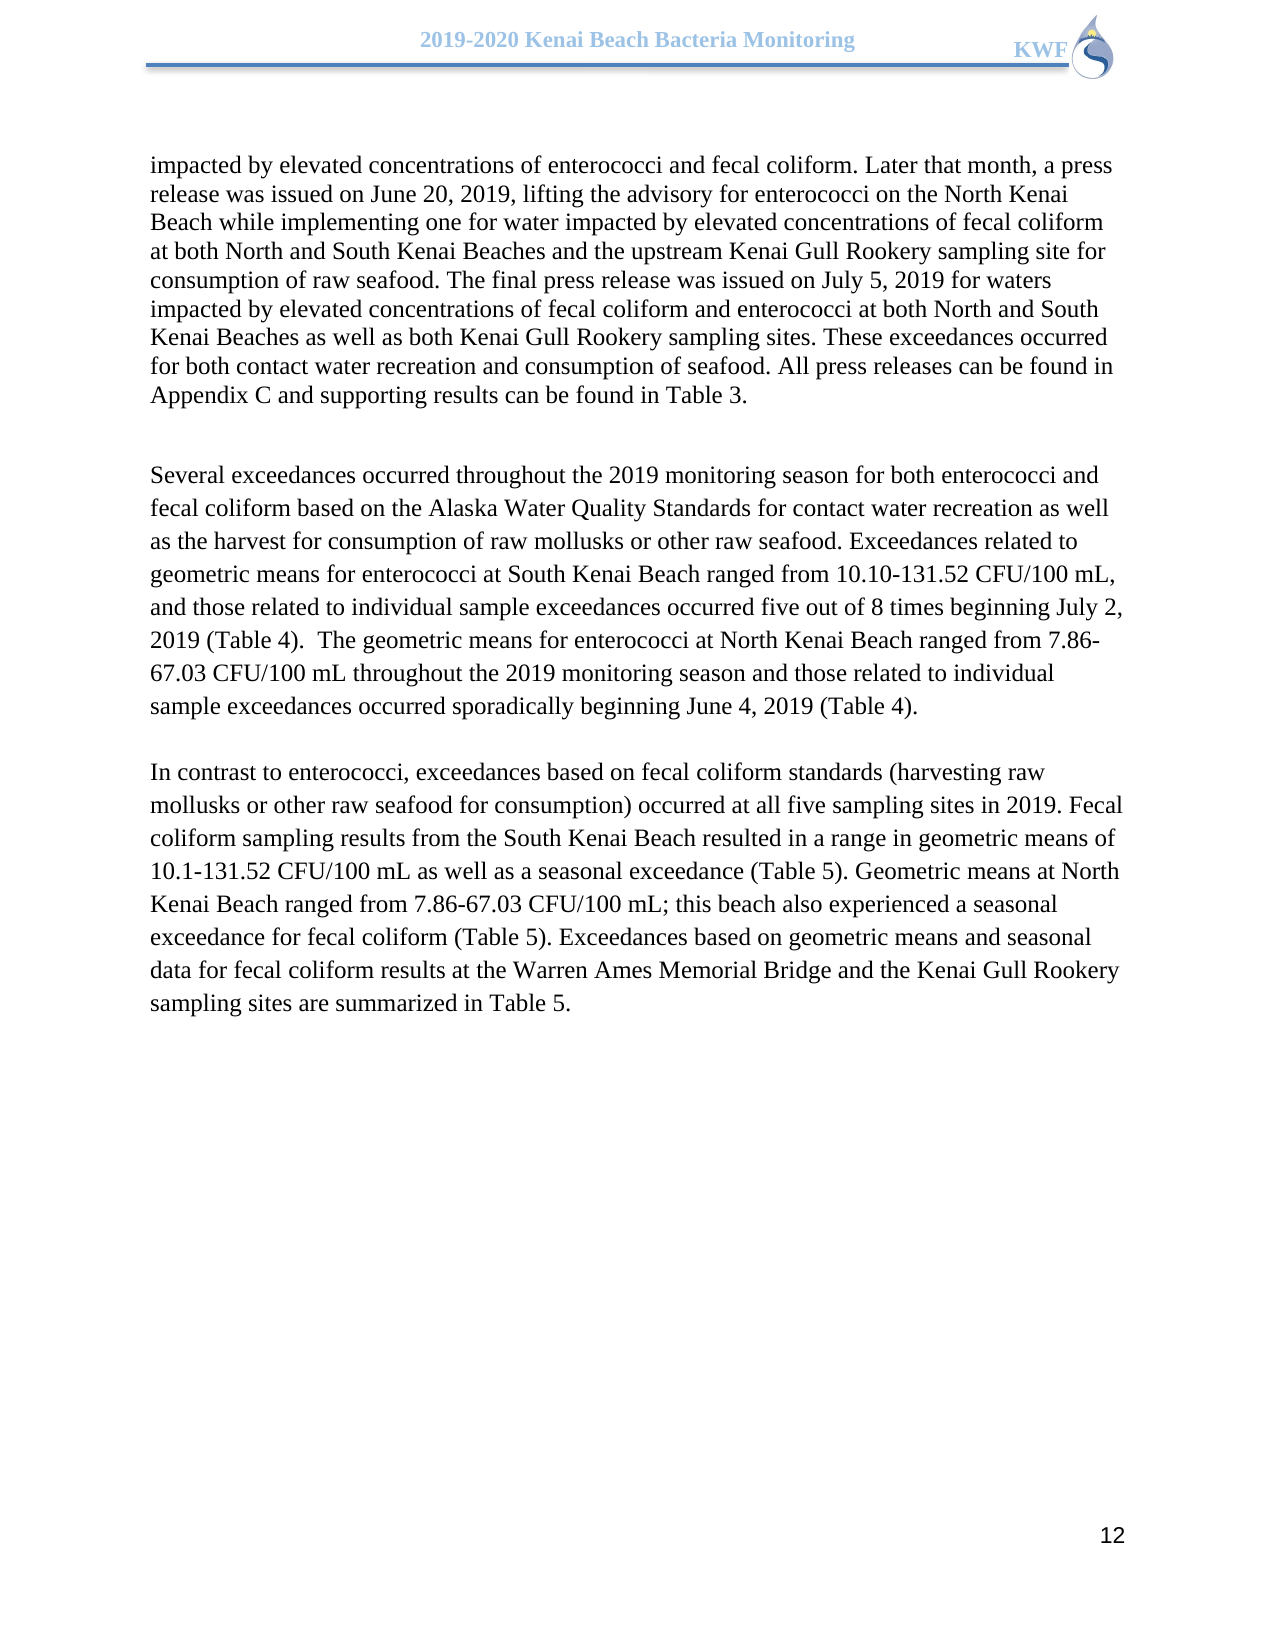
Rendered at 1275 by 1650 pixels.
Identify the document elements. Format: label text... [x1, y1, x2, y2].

text Several exceedances occurred throughout the 2019 monitoring season for both enterococci and fecal coliform based on the Alaska Water Quality Standards for contact water recreation as well as the harvest for consumption of raw mollusks or other raw seafood. Exceedances related to geometric means for enterococci at South Kenai Beach ranged from 10.10-131.52 CFU/100 mL, and those related to individual sample exceedances occurred five out of 8 times beginning July 2, 2019 (Table 4). The geometric means for enterococci at North Kenai Beach ranged from 7.86-67.03 CFU/100 mL throughout the 2019 monitoring season and those related to individual sample exceedances occurred sporadically beginning June 4, 2019 (Table 4). [150, 460, 1125, 720]
text In contrast to enterococci, exceedances based on fecal coliform standards (harvesting raw mollusks or other raw seafood for consumption) occurred at all five sampling sites in 2019. Fecal coliform sampling results from the South Kenai Beach resulted in a range in geometric means of 10.1-131.52 CFU/100 mL as well as a seasonal exceedance (Table 5). Geometric means at North Kenai Beach ranged from 7.86-67.03 CFU/100 mL; this beach also experienced a seasonal exceedance for fecal coliform (Table 5). Exceedances based on geometric means and seasonal data for fecal coliform results at the Warren Ames Memorial Bridge and the Kenai Gull Rookery sampling sites are summarized in Table 5. [150, 757, 1125, 1017]
picture [1069, 13, 1118, 79]
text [150, 150, 1125, 409]
